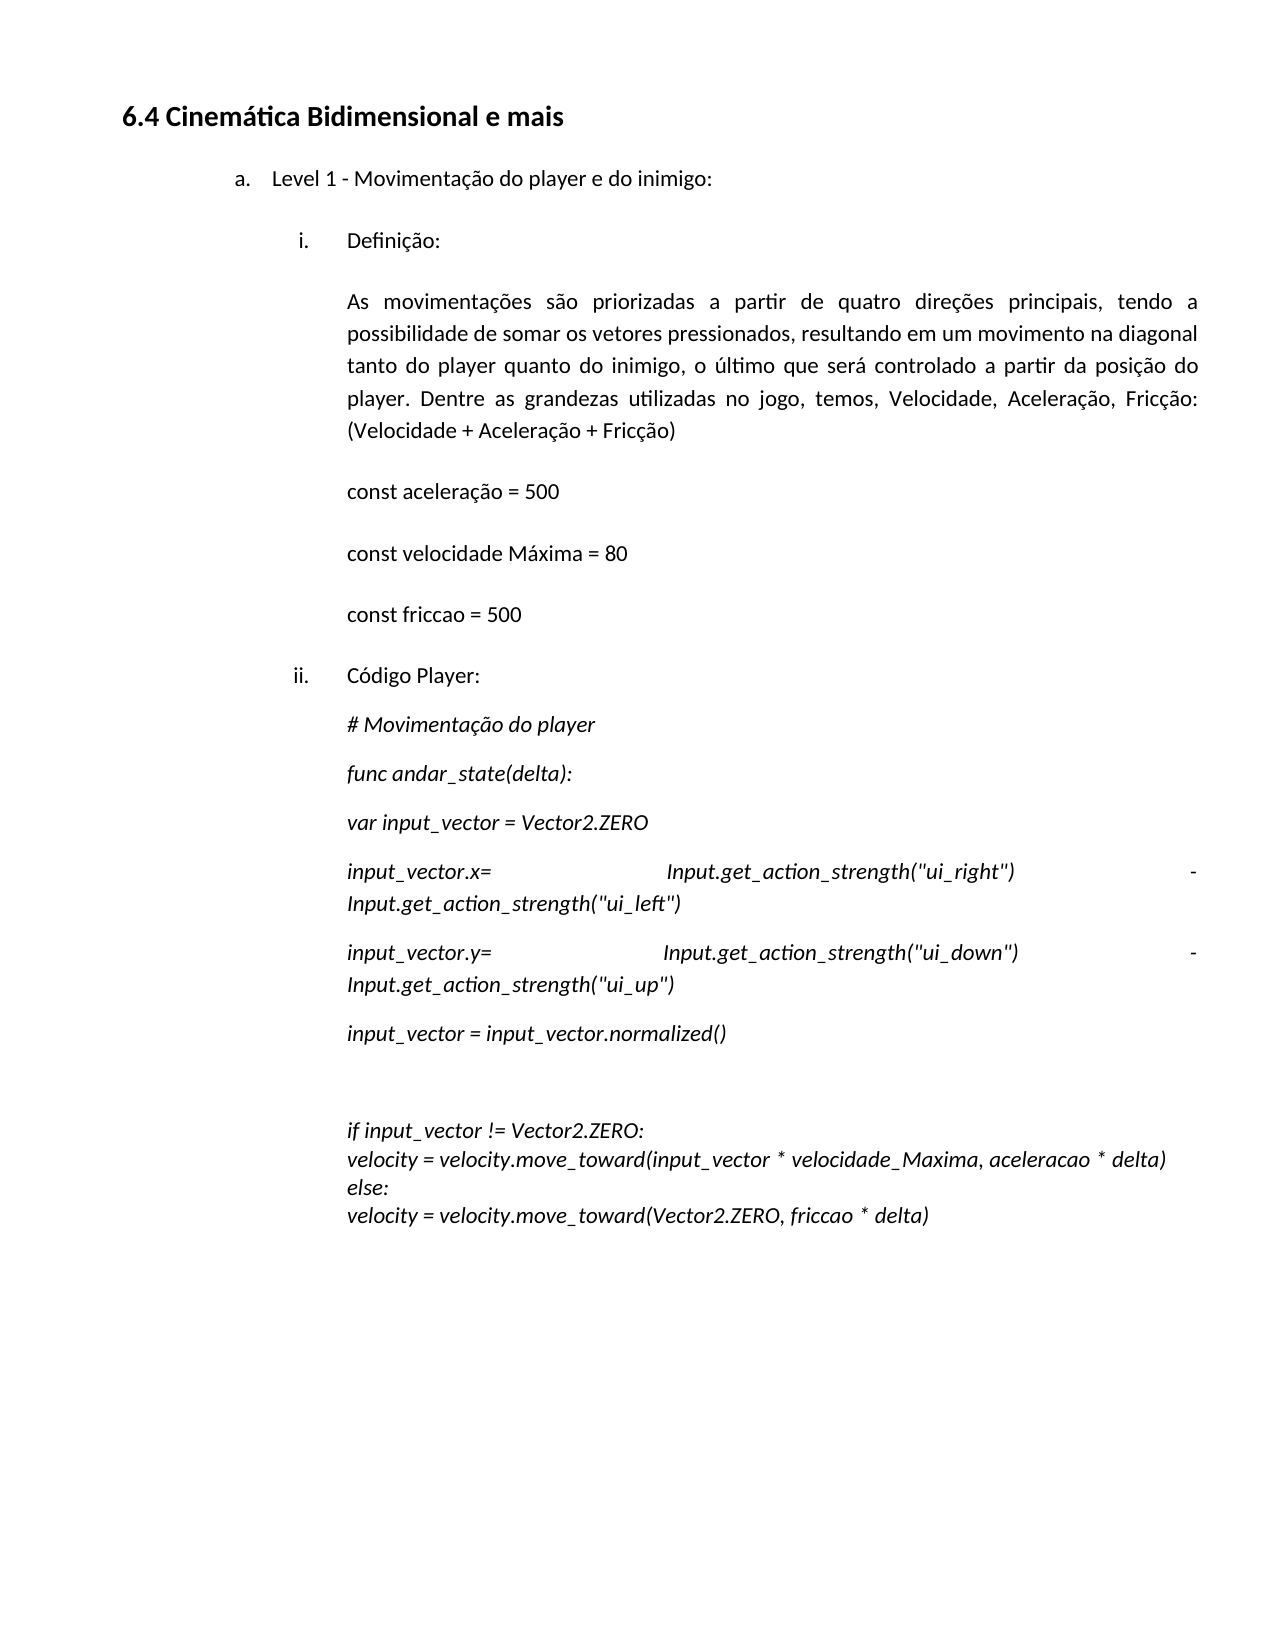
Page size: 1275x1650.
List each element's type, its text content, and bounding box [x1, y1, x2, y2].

list Level 1 - Movimentação do player e do inimigo: [234, 164, 1200, 193]
list Definição: [309, 226, 1200, 254]
text const aceleração = 500 [347, 477, 1200, 505]
text velocity = velocity.move_toward(input_vector * velocidade_Maxima, aceleracao * delta) [122, 1145, 1200, 1173]
text input_vector = input_vector.normalized() [347, 1019, 1200, 1047]
text const velocidade Máxima = 80 [347, 539, 1200, 567]
list Código Player: [309, 661, 1200, 689]
text input_vector.y= Input.get_action_strength("ui_down") - Input.get_action_strength("ui_up") [347, 938, 1200, 998]
text As movimentações são priorizadas a partir de quatro direções principais, tendo a possibilidade de somar os vetores pressionados, resultando em um movimento na diagonal tanto do player quanto do inimigo, o último que será controlado a partir da posição do player. Dentre as grandezas utilizadas no jogo, temos, Velocidade, Aceleração, Fricção: (Velocidade + Aceleração + Fricção) [347, 287, 1200, 444]
text var input_vector = Vector2.ZERO [347, 808, 1200, 836]
text if input_vector != Vector2.ZERO: [122, 1117, 1200, 1145]
text velocity = velocity.move_toward(Vector2.ZERO, friccao * delta) [122, 1201, 1200, 1229]
text # Movimentação do player [347, 710, 1200, 738]
text func andar_state(delta): [347, 759, 1200, 787]
text else: [122, 1173, 1200, 1201]
text input_vector.x= Input.get_action_strength("ui_right") - Input.get_action_strength("ui_left") [347, 857, 1200, 917]
text const friccao = 500 [347, 600, 1200, 628]
text 6.4 Cinemática Bidimensional e mais [122, 98, 1200, 133]
